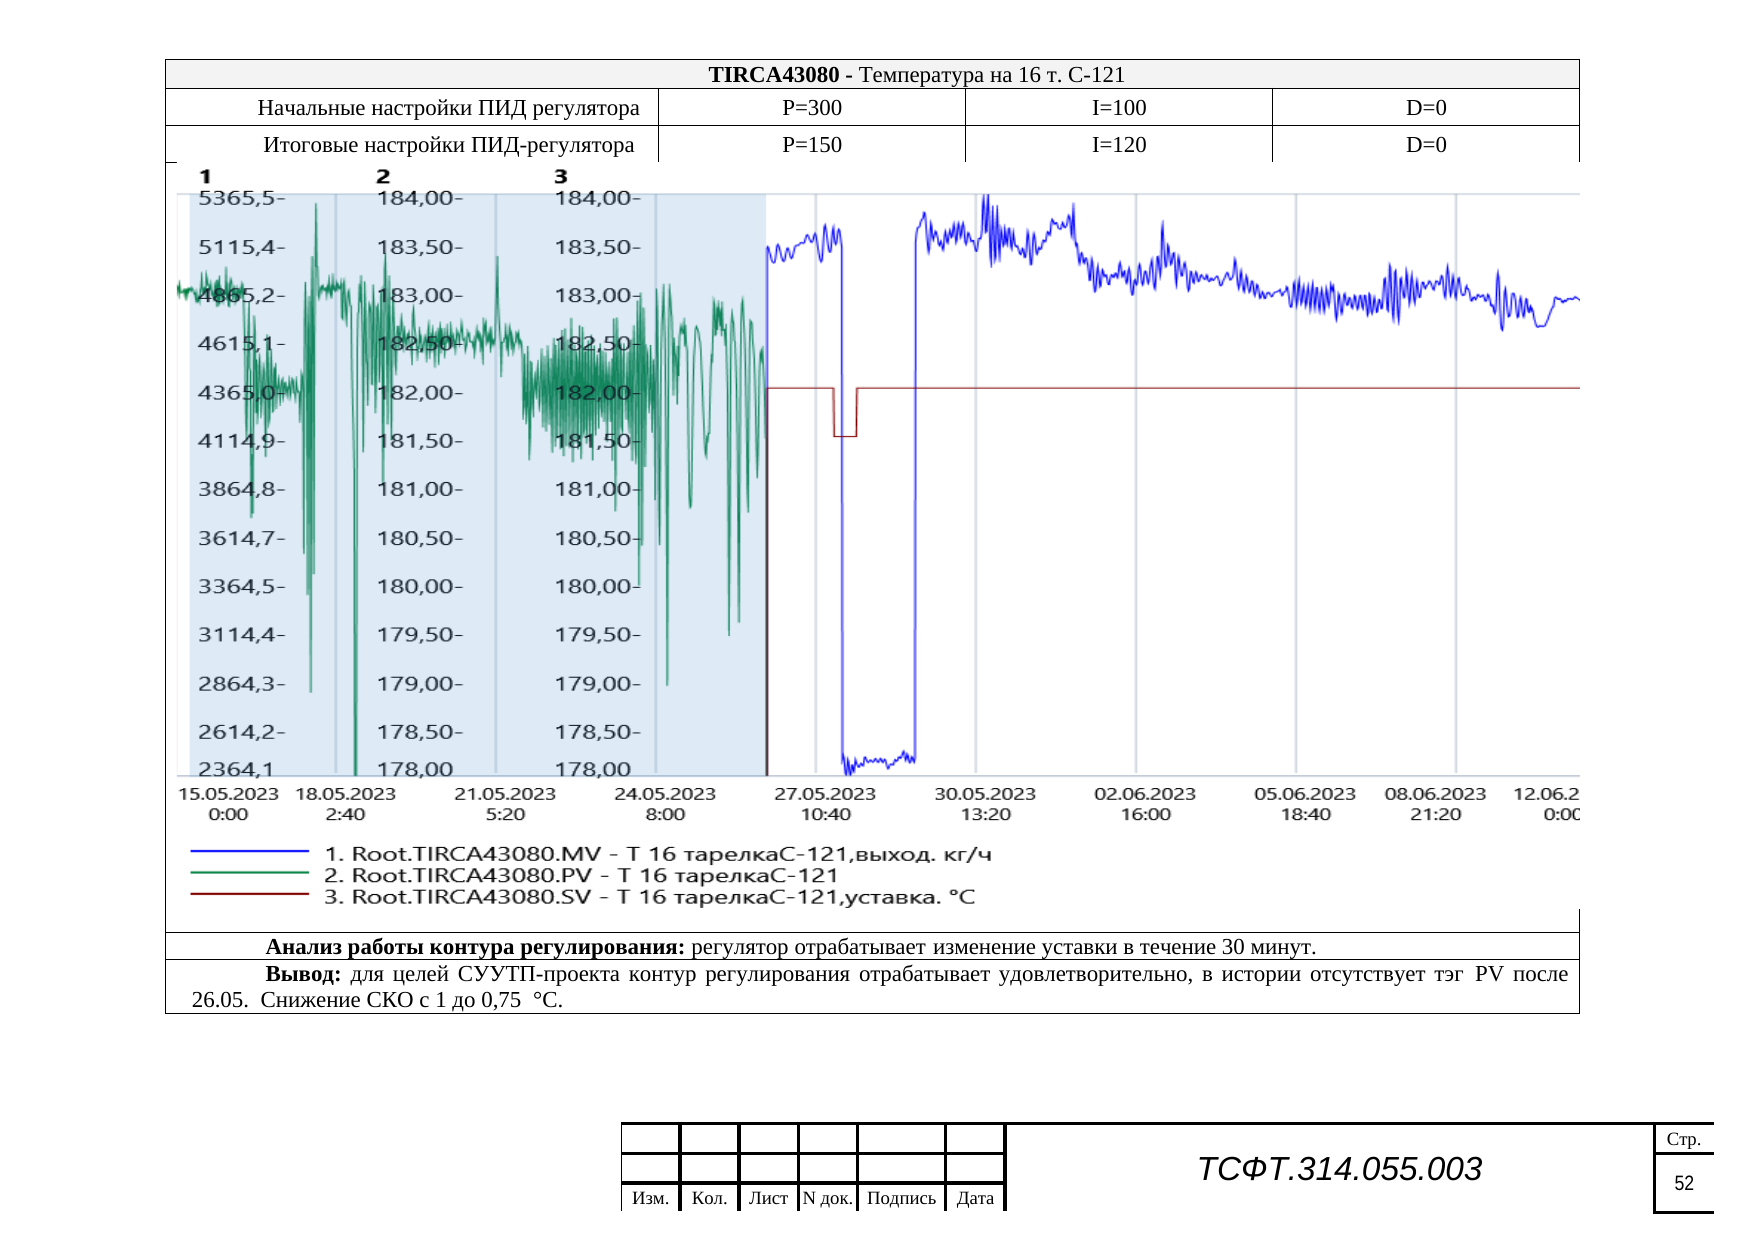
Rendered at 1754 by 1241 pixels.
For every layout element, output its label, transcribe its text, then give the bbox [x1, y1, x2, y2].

table_cell P=300 [659, 89, 965, 125]
table_cell [166, 163, 1579, 932]
table_cell Анализ работы контура регулирования: регулятор отрабатывает изменение уставки в течение 30 минут. [166, 933, 1579, 959]
table_header TIRCA43080 - Температура на 16 т. С-121 [166, 60, 1579, 88]
table_cell Вывод: для целей СУУТП-проекта контур регулирования отрабатывает удовлетворительно, в истории отсутствует тэг PV после 26.05. Снижение СКО с 1 до 0,75 °C. [166, 960, 1579, 1013]
table_cell I=100 [966, 89, 1272, 125]
table_cell D=0 [1273, 126, 1579, 162]
table_cell Начальные настройки ПИД регулятора [166, 89, 658, 125]
picture [176, 162, 1580, 909]
table_cell Итоговые настройки ПИД-регулятора [166, 126, 658, 162]
table_cell I=120 [966, 126, 1272, 162]
table_cell D=0 [1273, 89, 1579, 125]
table_cell P=150 [659, 126, 965, 162]
